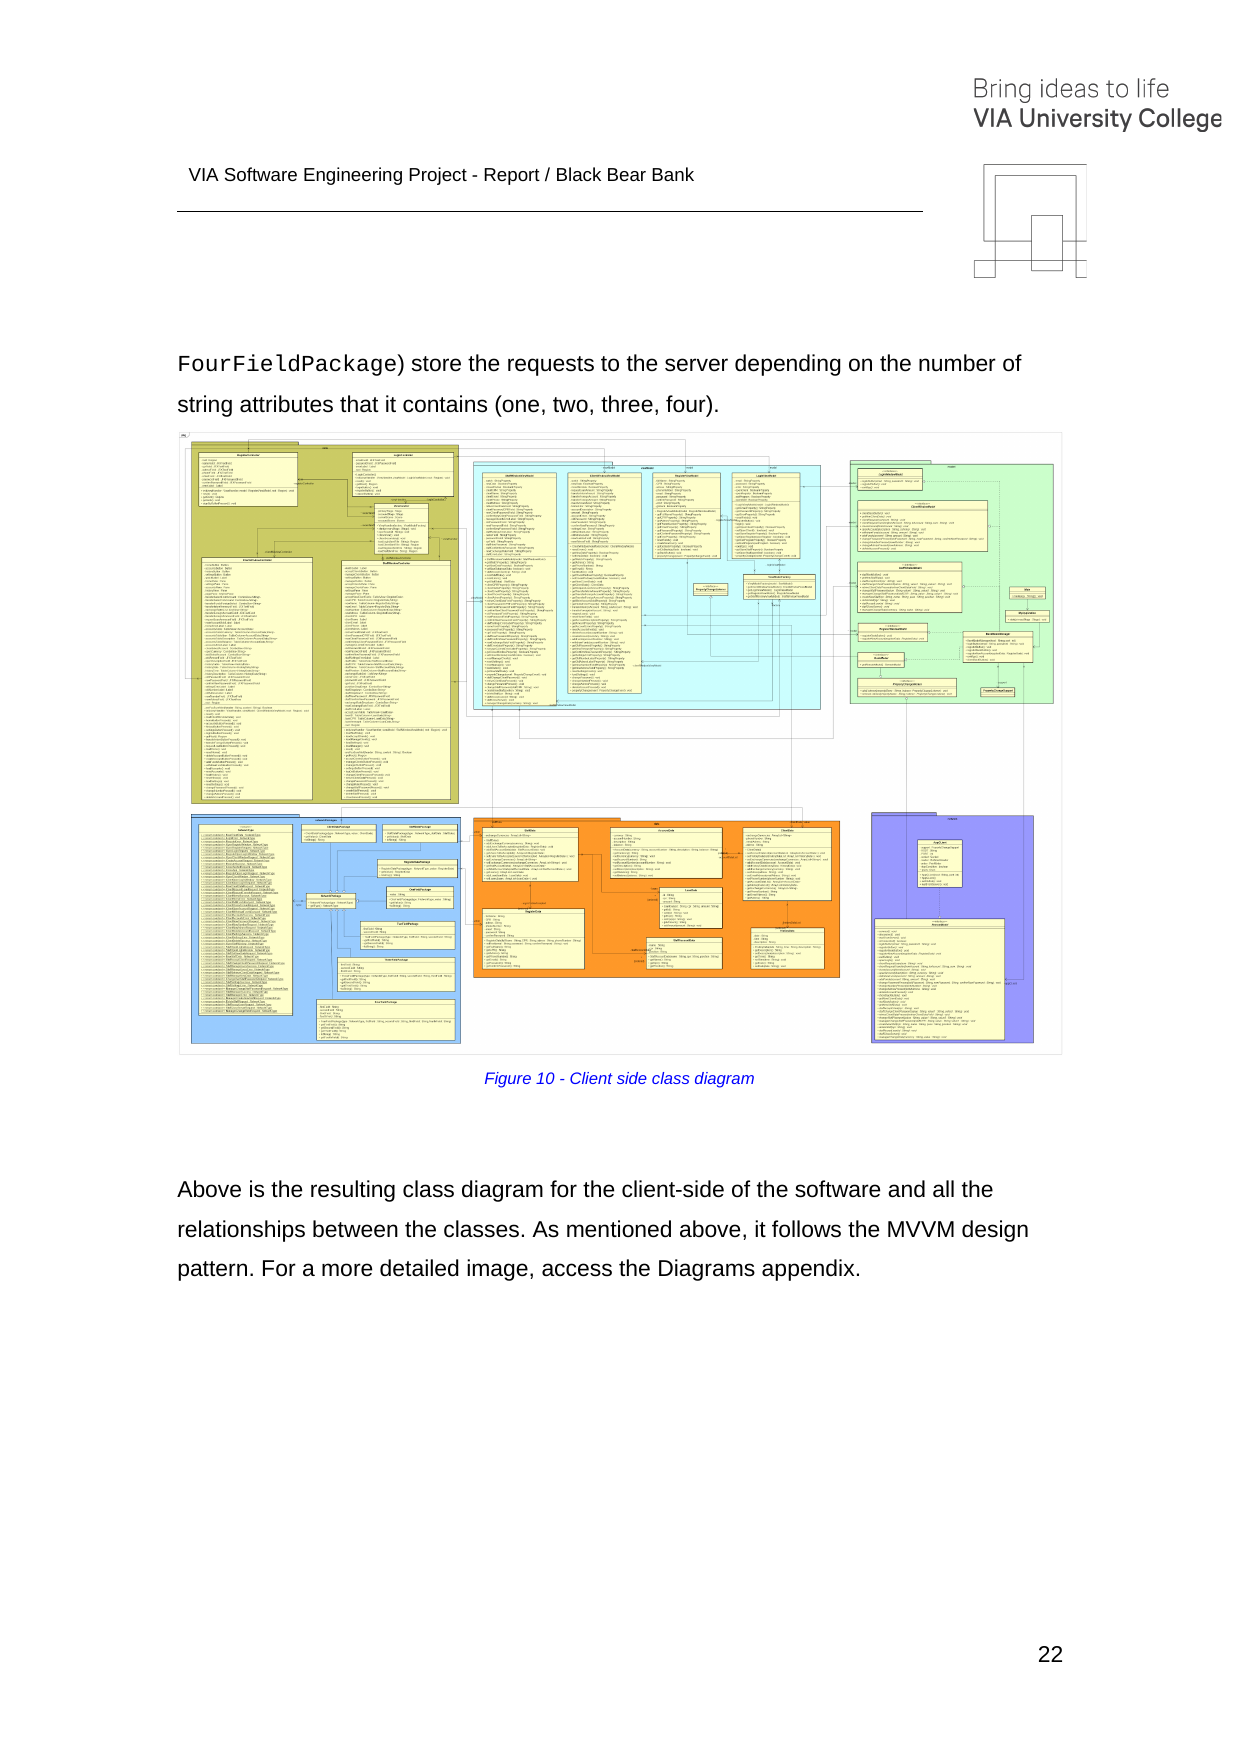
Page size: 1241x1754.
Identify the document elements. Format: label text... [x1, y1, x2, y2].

picture [973, 164, 1087, 278]
picture [177, 430, 1064, 1056]
text Above is the resulting class diagram for the client-side of the software and all the relationships between the classes. As mentioned above, it follows the MVVM design pattern. For a more detailed image, access the Diagrams appendix. [177, 1176, 1063, 1282]
picture [972, 76, 1222, 132]
text Figure 10 - Client side class diagram [177, 1069, 1063, 1088]
